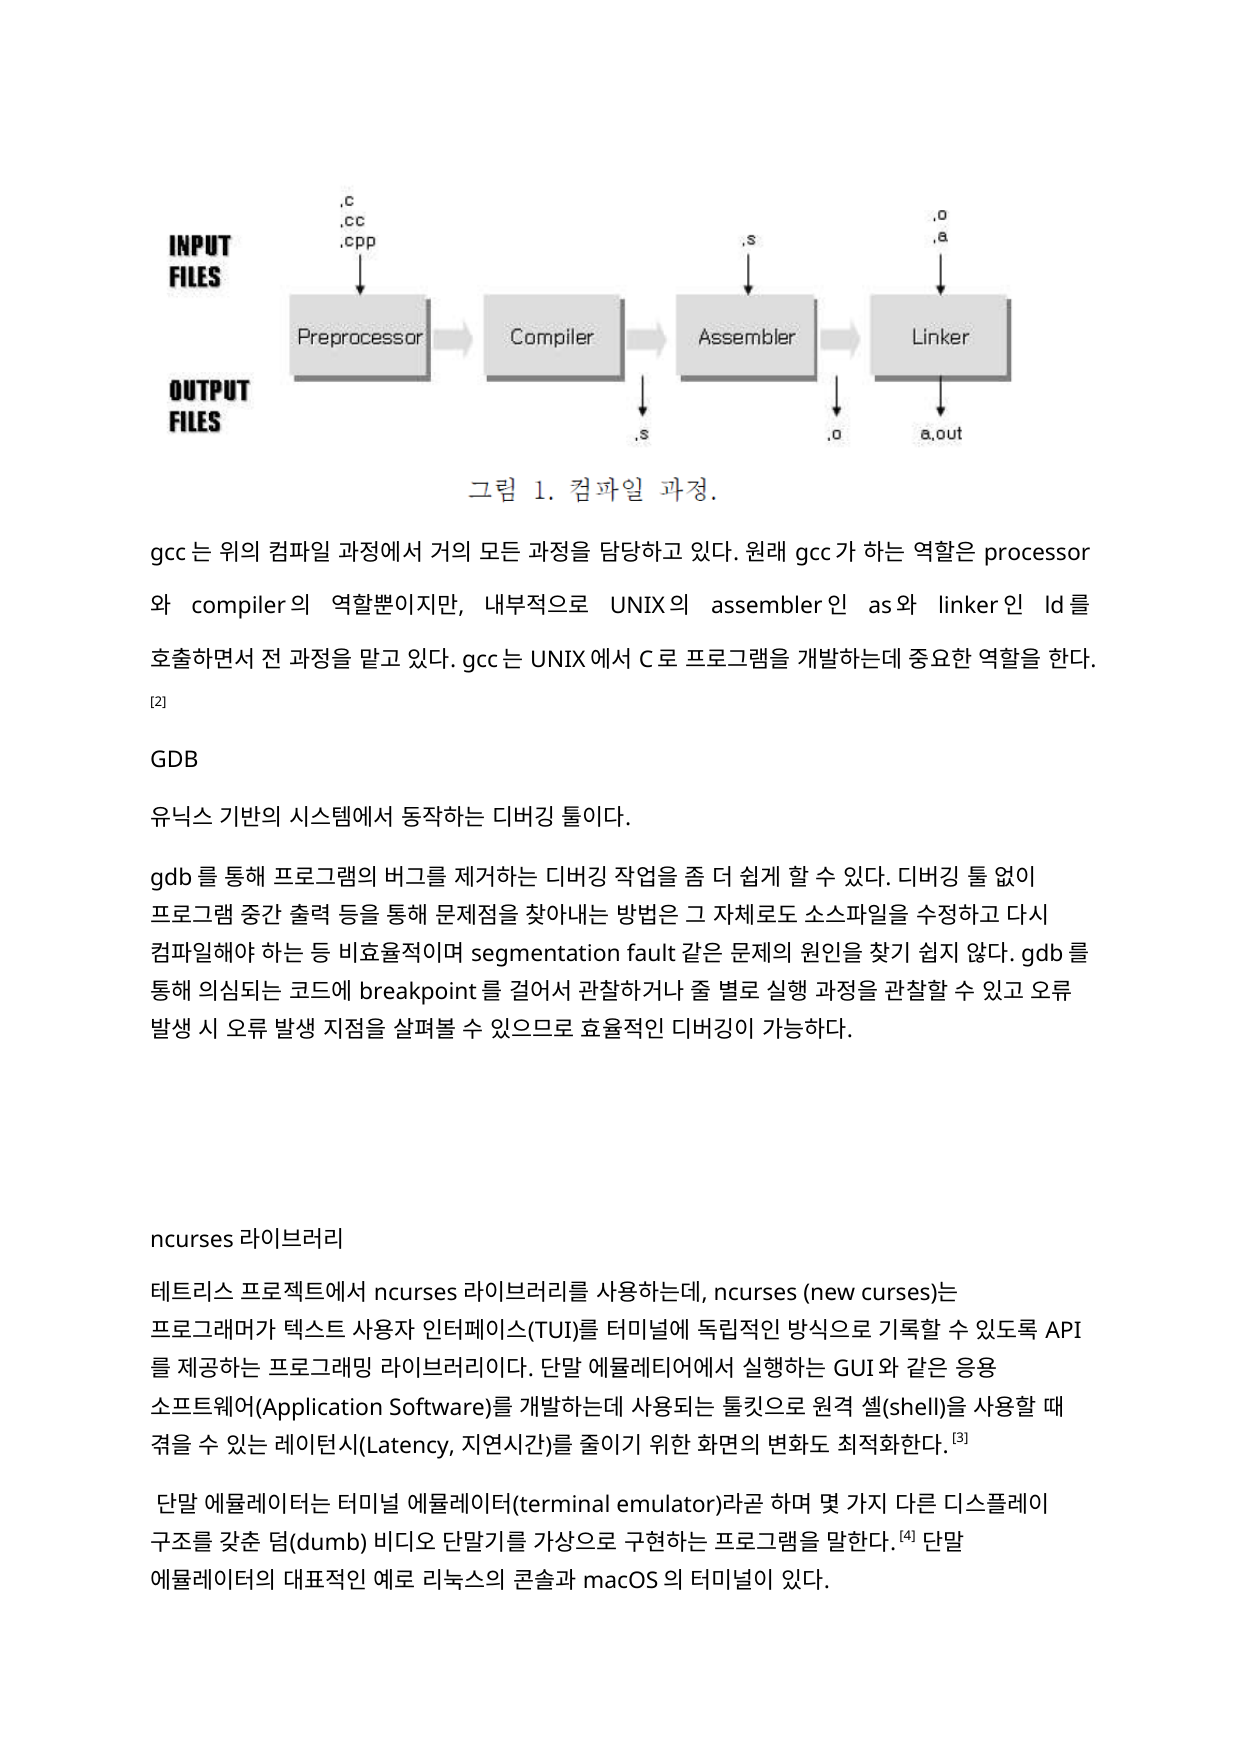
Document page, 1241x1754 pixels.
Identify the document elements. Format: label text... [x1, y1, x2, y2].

text ncurses 라이브러리 [150, 1220, 1090, 1254]
text 테트리스 프로젝트에서 ncurses 라이브러리를 사용하는데, ncurses (new curses)는 프로그래머가 텍스트 사용자 인터페이스(TUI)를 터미널에 독립적인 방식으로 기록할 수 있도록 API를 제공하는 프로그래밍 라이브러리이다. 단말 에뮬레티어에서 실행하는 GUI와 같은 응용 소프트웨어(Application Software)를 개발하는데 사용되는 툴킷으로 원격 셸(shell)을 사용할 때 겪을 수 있는 레이턴시(Latency, 지연시간)를 줄이기 위한 화면의 변화도 최적화한다. [3] [150, 1274, 1090, 1460]
picture [150, 177, 1037, 516]
text 단말 에뮬레이터는 터미널 에뮬레이터(terminal emulator)라곧 하며 몇 가지 다른 디스플레이 구조를 갖춘 덤(dumb) 비디오 단말기를 가상으로 구현하는 프로그램을 말한다. [4] 단말 에뮬레이터의 대표적인 예로 리눅스의 콘솔과 macOS의 터미널이 있다. [150, 1486, 1090, 1596]
text 유닉스 기반의 시스템에서 동작하는 디버깅 툴이다. [150, 799, 1090, 833]
text gdb를 통해 프로그램의 버그를 제거하는 디버깅 작업을 좀 더 쉽게 할 수 있다. 디버깅 툴 없이 프로그램 중간 출력 등을 통해 문제점을 찾아내는 방법은 그 자체로도 소스파일을 수정하고 다시 컴파일해야 하는 등 비효율적이며 segmentation fault 같은 문제의 원인을 찾기 쉽지 않다. gdb를 통해 의심되는 코드에 breakpoint를 걸어서 관찰하거나 줄 별로 실행 과정을 관찰할 수 있고 오류 발생 시 오류 발생 지점을 살펴볼 수 있으므로 효율적인 디버깅이 가능하다. [150, 858, 1090, 1044]
text gcc는 위의 컴파일 과정에서 거의 모든 과정을 담당하고 있다. 원래 gcc가 하는 역할은 processor와 compiler의 역할뿐이지만, 내부적으로 UNIX의 assembler인 as와 linker인 ld를 호출하면서 전 과정을 맡고 있다. gcc는 UNIX에서 C로 프로그램을 개발하는데 중요한 역할을 한다.[2] [150, 534, 1090, 724]
text GDB [150, 742, 1090, 774]
